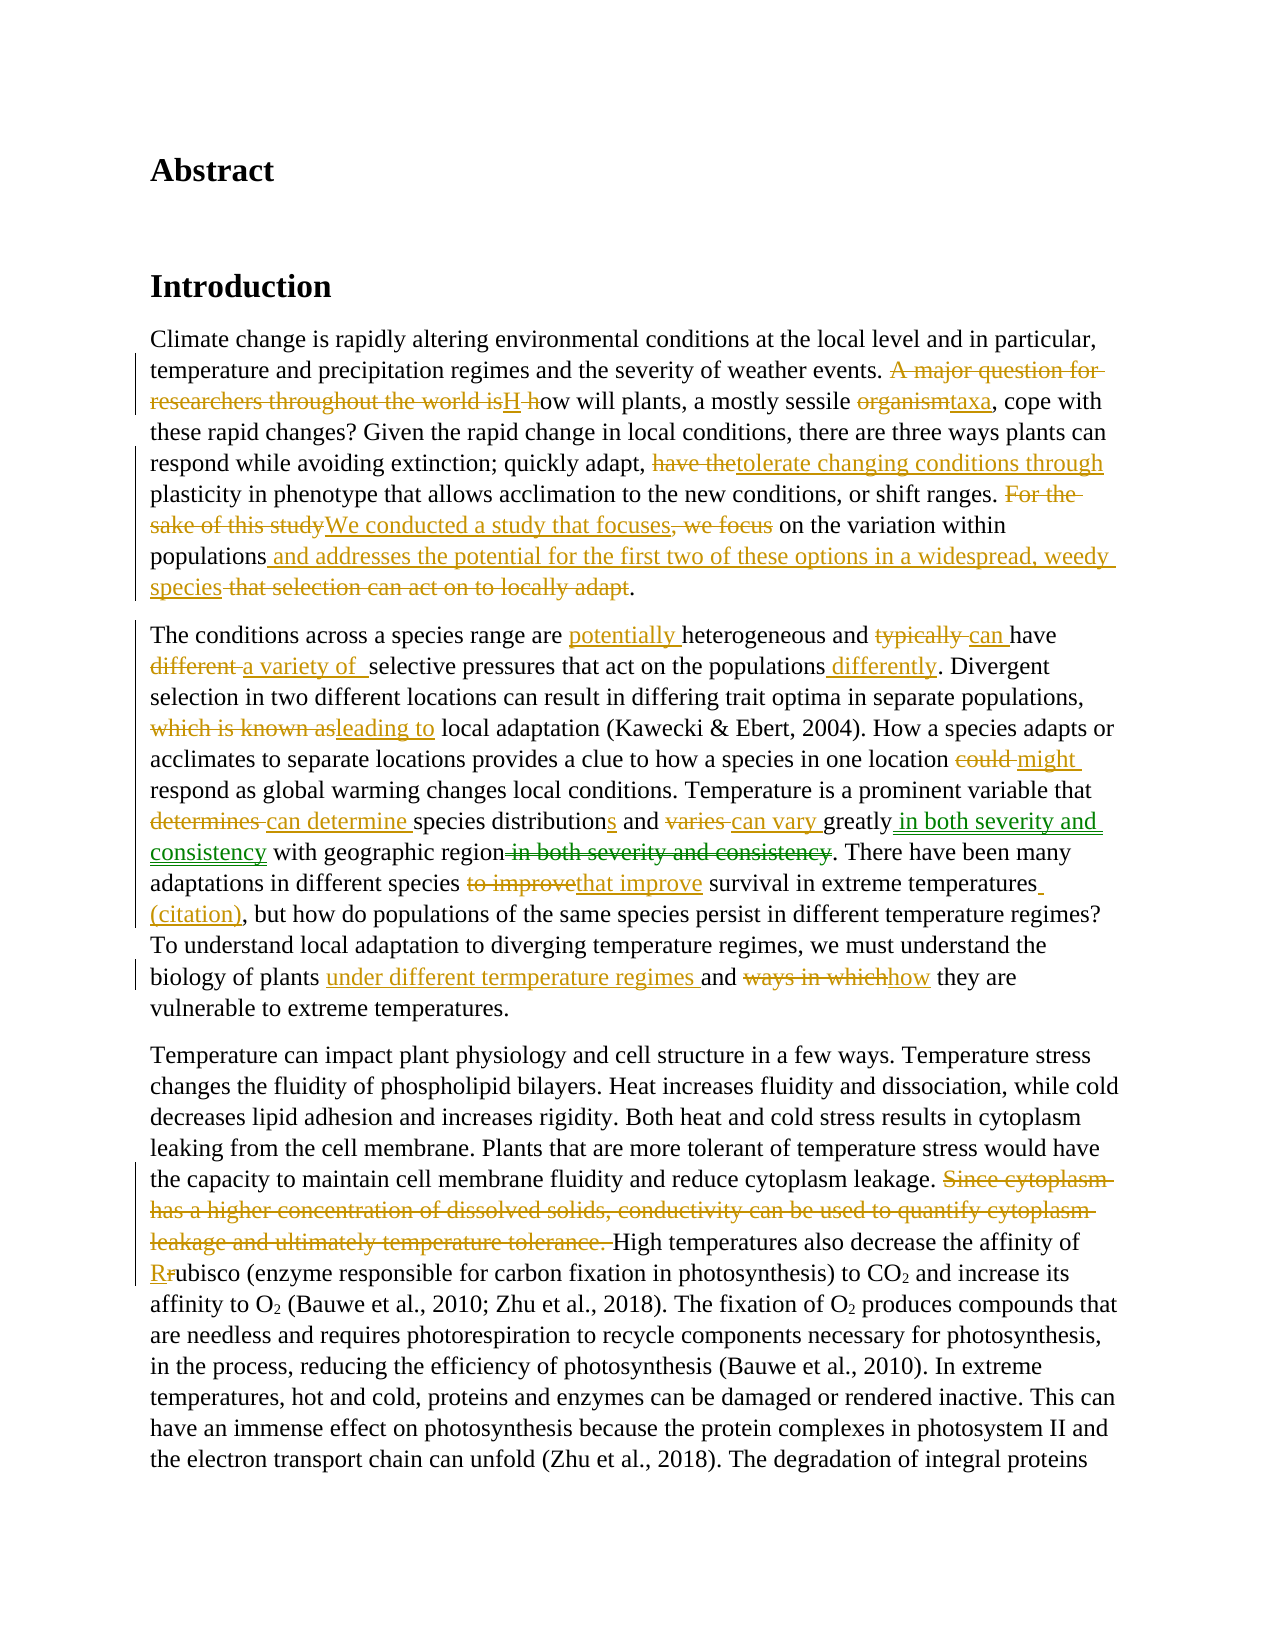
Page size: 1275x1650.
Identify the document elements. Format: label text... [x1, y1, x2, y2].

text Abstract [150, 150, 1125, 188]
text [150, 1040, 1125, 1473]
text Climate change is rapidly altering environmental conditions at the local level and in particular, temperature and precipitation regimes and the severity of weather events. ow will plants, a mostly sessile , cope with these rapid changes? Given the rapid change in local conditions, there are three ways plants can respond while avoiding extinction; quickly adapt, plasticity in phenotype that allows acclimation to the new conditions, or shift ranges. on the variation within populations. [150, 324, 1125, 601]
text Introduction [150, 266, 1125, 304]
text The conditions across a species range are heterogeneous and have selective pressures that act on the populations. Divergent selection in two different locations can result in differing trait optima in separate populations, local adaptation (Kawecki & Ebert, 2004). How a species adapts or acclimates to separate locations provides a clue to how a species in one location respond as global warming changes local conditions. Temperature is a prominent variable that species distribution and greatly with geographic region. There have been many adaptations in different species survival in extreme temperatures, but how do populations of the same species persist in different temperature regimes? To understand local adaptation to diverging temperature regimes, we must understand the biology of plants and they are vulnerable to extreme temperatures. [150, 620, 1125, 1021]
